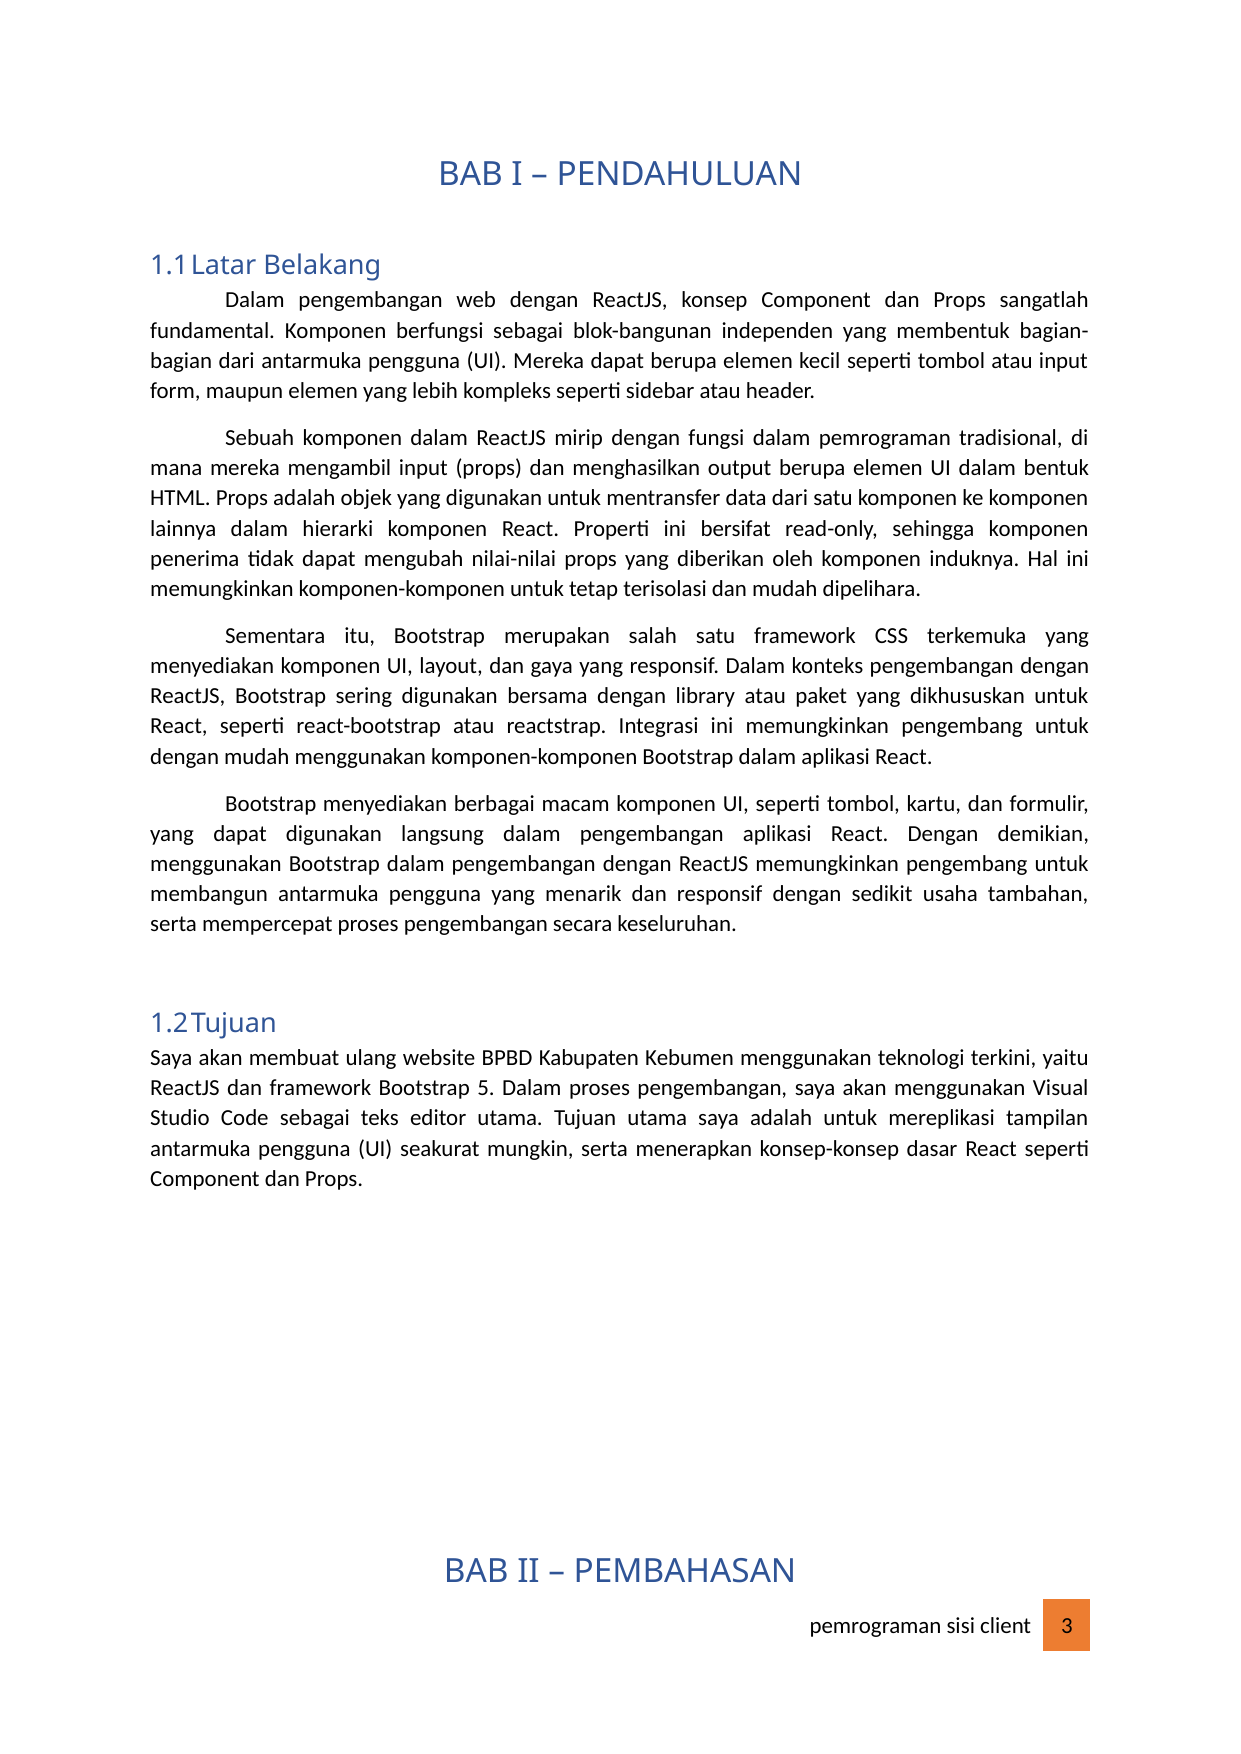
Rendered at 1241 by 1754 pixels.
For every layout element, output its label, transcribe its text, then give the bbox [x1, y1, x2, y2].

subtitle BAB II – PEMBAHASAN [150, 1547, 1090, 1593]
subtitle Latar Belakang [150, 246, 1090, 283]
subtitle BAB I – PENDAHULUAN [150, 150, 1090, 195]
subtitle Tujuan [150, 1003, 1090, 1040]
text Saya akan membuat ulang website BPBD Kabupaten Kebumen menggunakan teknologi terkini, yaitu ReactJS dan framework Bootstrap 5. Dalam proses pengembangan, saya akan menggunakan Visual Studio Code sebagai teks editor utama. Tujuan utama saya adalah untuk mereplikasi tampilan antarmuka pengguna (UI) seakurat mungkin, serta menerapkan konsep-konsep dasar React seperti Component dan Props. [150, 1043, 1090, 1192]
text Sebuah komponen dalam ReactJS mirip dengan fungsi dalam pemrograman tradisional, di mana mereka mengambil input (props) dan menghasilkan output berupa elemen UI dalam bentuk HTML. Props adalah objek yang digunakan untuk mentransfer data dari satu komponen ke komponen lainnya dalam hierarki komponen React. Properti ini bersifat read-only, sehingga komponen penerima tidak dapat mengubah nilai-nilai props yang diberikan oleh komponen induknya. Hal ini memungkinkan komponen-komponen untuk tetap terisolasi dan mudah dipelihara. [150, 423, 1090, 602]
text Sementara itu, Bootstrap merupakan salah satu framework CSS terkemuka yang menyediakan komponen UI, layout, dan gaya yang responsif. Dalam konteks pengembangan dengan ReactJS, Bootstrap sering digunakan bersama dengan library atau paket yang dikhususkan untuk React, seperti react-bootstrap atau reactstrap. Integrasi ini memungkinkan pengembang untuk dengan mudah menggunakan komponen-komponen Bootstrap dalam aplikasi React. [150, 621, 1090, 770]
text Dalam pengembangan web dengan ReactJS, konsep Component dan Props sangatlah fundamental. Komponen berfungsi sebagai blok-bangunan independen yang membentuk bagian-bagian dari antarmuka pengguna (UI). Mereka dapat berupa elemen kecil seperti tombol atau input form, maupun elemen yang lebih kompleks seperti sidebar atau header. [150, 286, 1090, 404]
text Bootstrap menyediakan berbagai macam komponen UI, seperti tombol, kartu, dan formulir, yang dapat digunakan langsung dalam pengembangan aplikasi React. Dengan demikian, menggunakan Bootstrap dalam pengembangan dengan ReactJS memungkinkan pengembang untuk membangun antarmuka pengguna yang menarik dan responsif dengan sedikit usaha tambahan, serta mempercepat proses pengembangan secara keseluruhan. [150, 789, 1090, 938]
